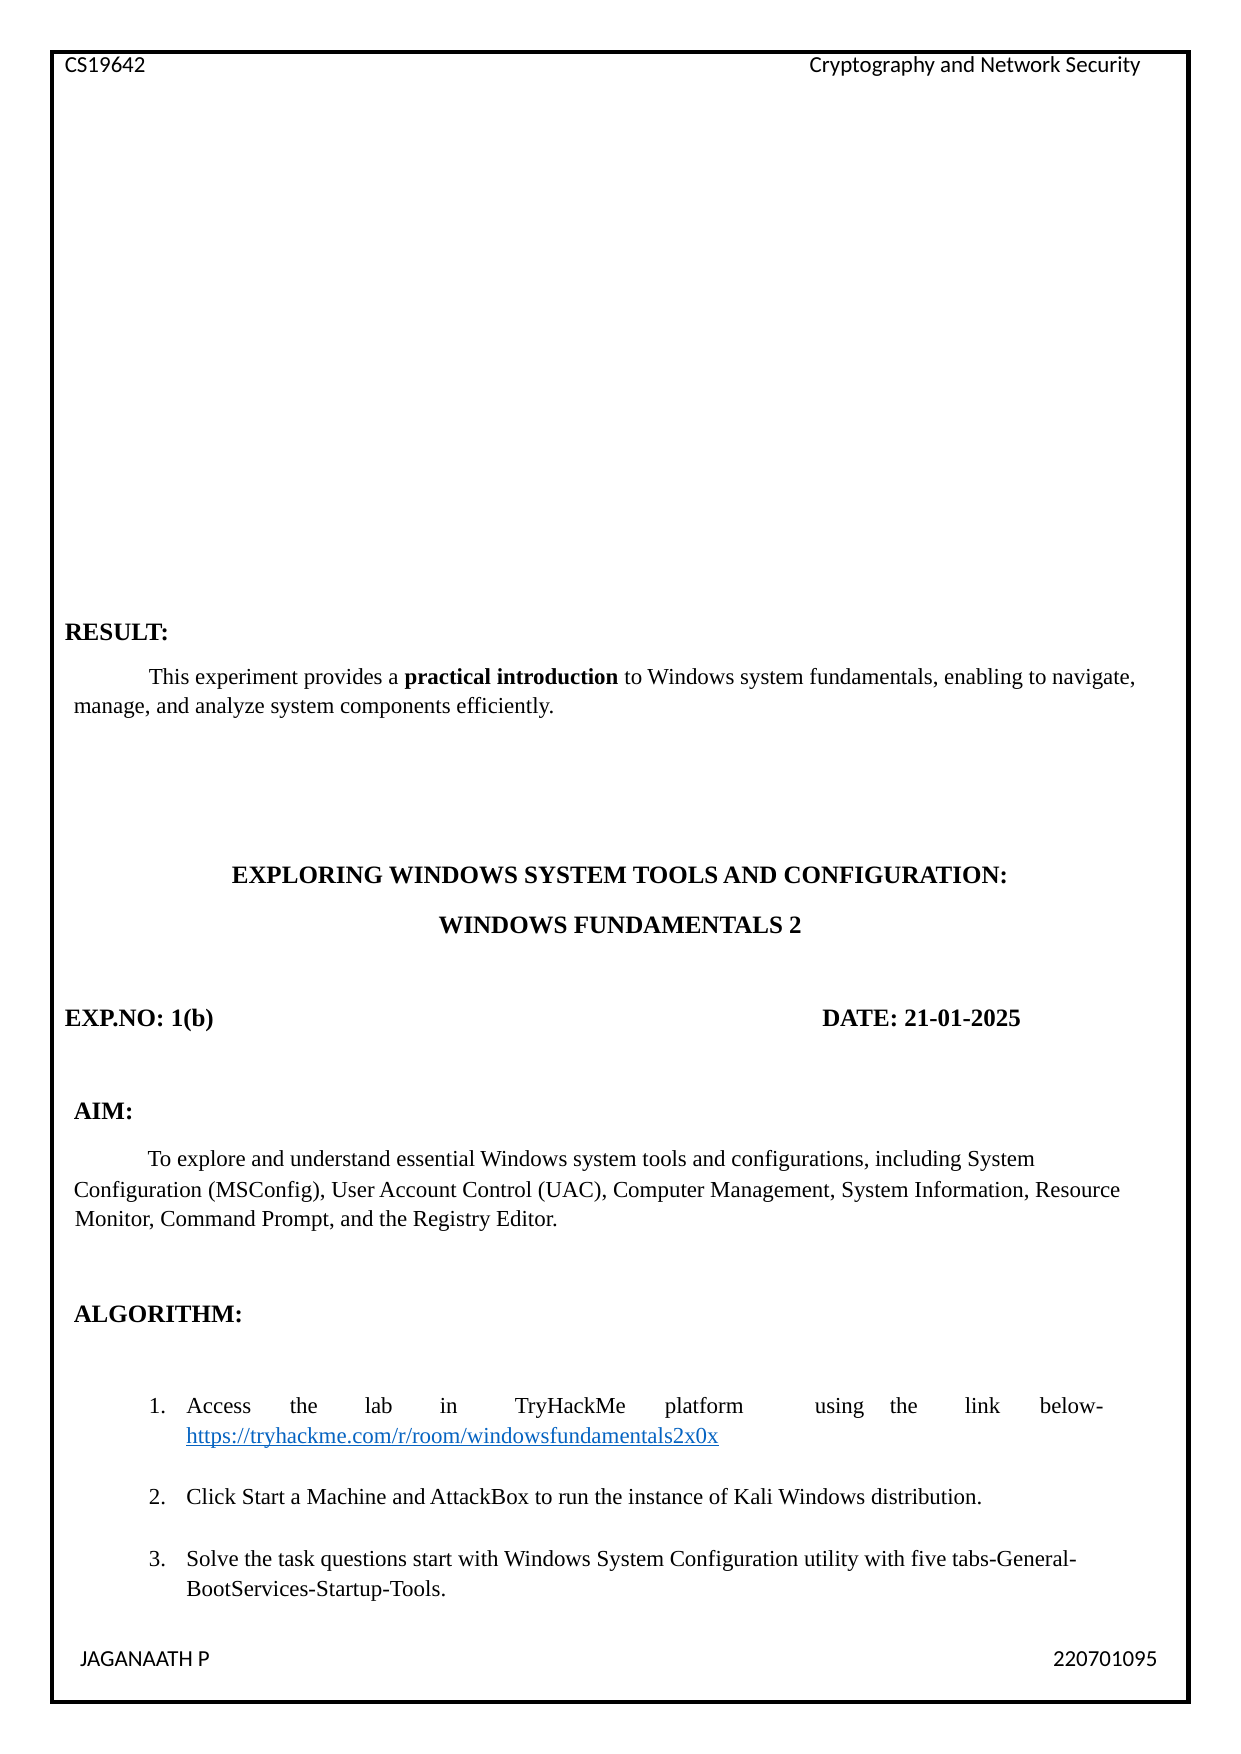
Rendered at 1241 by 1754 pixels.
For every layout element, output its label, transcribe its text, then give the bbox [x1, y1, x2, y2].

text EXP.NO: 1(b) DATE: 21-01-2025 [64, 1003, 1172, 1032]
subtitle WINDOWS FUNDAMENTALS 2 [69, 910, 1171, 939]
text RESULT: [64, 617, 1172, 646]
text Configuration (MSConfig), User Account Control (UAC), Computer Management, System Information, Resource Monitor, Command Prompt, and the Registry Editor. [73, 1176, 1166, 1232]
text To explore and understand essential Windows system tools and configurations, including System [64, 1145, 1172, 1172]
list Click Start a Machine and AttackBox to run the instance of Kali Windows distribution. [149, 1483, 1166, 1509]
text EXPLORING WINDOWS SYSTEM TOOLS AND CONFIGURATION: [69, 860, 1171, 889]
text AIM: [73, 1096, 1172, 1124]
text This experiment provides a practical introduction to Windows system fundamentals, enabling to navigate, manage, and analyze system components efficiently. [73, 663, 1166, 719]
text ALGORITHM: [73, 1299, 1172, 1328]
list Access the lab in TryHackMe platform using the link below- https://tryhackme.com/r/room/windowsfundamentals2x0x [149, 1392, 1166, 1448]
list Solve the task questions start with Windows System Configuration utility with five tabs-General-BootServices-Startup-Tools. [149, 1545, 1166, 1601]
